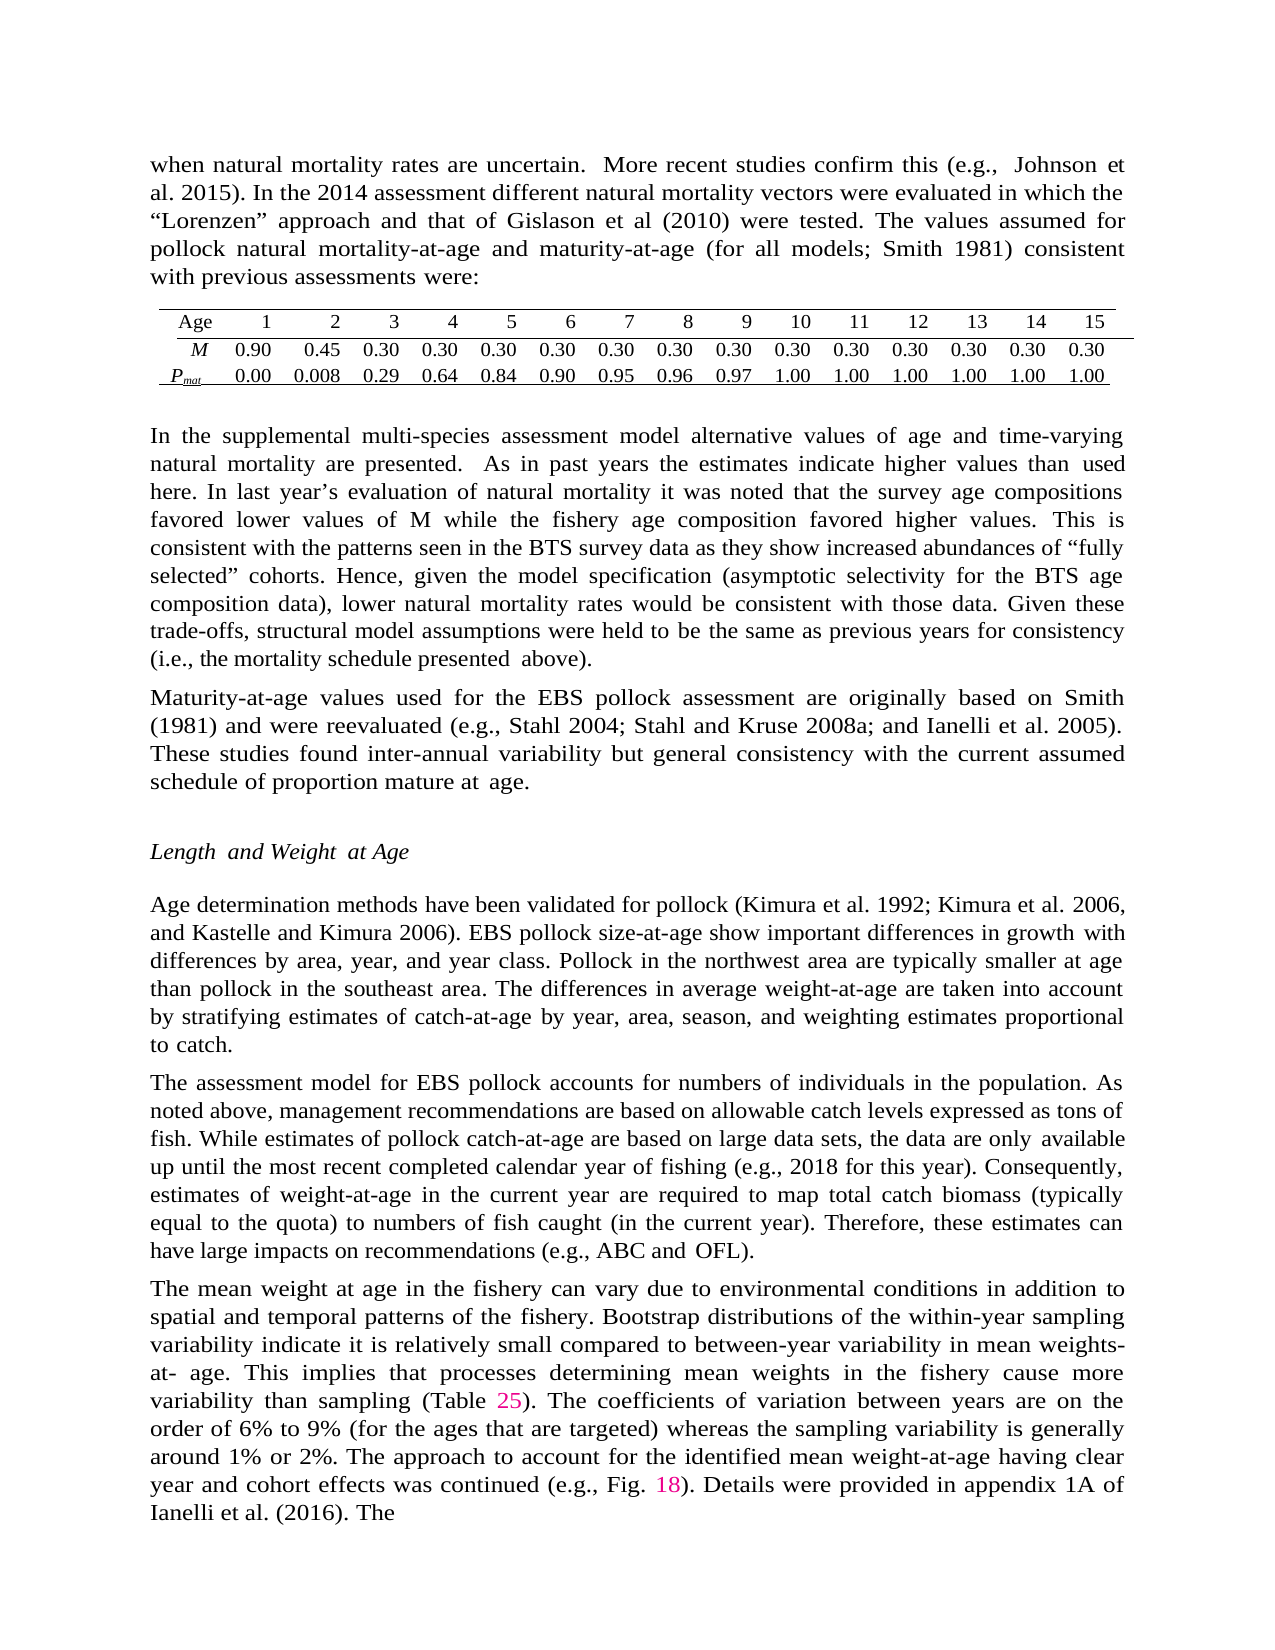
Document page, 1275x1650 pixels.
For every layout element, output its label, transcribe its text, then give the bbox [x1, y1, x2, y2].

text Age determination methods have been validated for pollock (Kimura et al. 1992; Kimura et al. 2006, and Kastelle and Kimura 2006). EBS pollock size-at-age show important differences in growth with differences by area, year, and year class. Pollock in the northwest area are typically smaller at age than pollock in the southeast area. The differences in average weight-at-age are taken into account by stratifying estimates of catch-at-age by year, area, season, and weighting estimates proportional to catch. [150, 891, 1125, 1057]
text when natural mortality rates are uncertain. More recent studies confirm this (e.g., Johnson et al. 2015). In the 2014 assessment different natural mortality vectors were evaluated in which the “Lorenzen” approach and that of Gislason et al (2010) were tested. The values assumed for pollock natural mortality-at-age and maturity-at-age (for all models; Smith 1981) consistent with previous assessments were: [150, 151, 1125, 289]
text Age 1 2 3 4 5 6 7 8 9 10 11 12 13 14 15 [178, 305, 1275, 333]
text The assessment model for EBS pollock accounts for numbers of individuals in the population. As noted above, management recommendations are based on allowable catch levels expressed as tons of fish. While estimates of pollock catch-at-age are based on large data sets, the data are only available up until the most recent completed calendar year of fishing (e.g., 2018 for this year). Consequently, estimates of weight-at-age in the current year are required to map total catch biomass (typically equal to the quota) to numbers of fish caught (in the current year). Therefore, these estimates can have large impacts on recommendations (e.g., ABC and OFL). [150, 1069, 1125, 1263]
text M 0.90 0.45 0.30 0.30 0.30 0.30 0.30 0.30 0.30 0.30 0.30 0.30 0.30 0.30 0.30 [191, 338, 1275, 361]
text Maturity-at-age values used for the EBS pollock assessment are originally based on Smith (1981) and were reevaluated (e.g., Stahl 2004; Stahl and Kruse 2008a; and Ianelli et al. 2005). These studies found inter-annual variability but general consistency with the current assumed schedule of proportion mature at age. [150, 684, 1125, 794]
text Length and Weight at Age [150, 838, 1275, 864]
text In the supplemental multi-species assessment model alternative values of age and time-varying natural mortality are presented. As in past years the estimates indicate higher values than used here. In last year’s evaluation of natural mortality it was noted that the survey age compositions favored lower values of M while the fishery age composition favored higher values. This is consistent with the patterns seen in the BTS survey data as they show increased abundances of “fully selected” cohorts. Hence, given the model specification (asymptotic selectivity for the BTS age composition data), lower natural mortality rates would be consistent with those data. Given these trade-offs, structural model assumptions were held to be the same as previous years for consistency (i.e., the mortality schedule presented above). [150, 422, 1125, 672]
text Pmat 0.00 0.008 0.29 0.64 0.84 0.90 0.95 0.96 0.97 1.00 1.00 1.00 1.00 1.00 1.00 [159, 364, 1275, 387]
text The mean weight at age in the fishery can vary due to environmental conditions in addition to spatial and temporal patterns of the fishery. Bootstrap distributions of the within-year sampling variability indicate it is relatively small compared to between-year variability in mean weights-at- age. This implies that processes determining mean weights in the fishery cause more variability than sampling (Table 25). The coefficients of variation between years are on the order of 6% to 9% (for the ages that are targeted) whereas the sampling variability is generally around 1% or 2%. The approach to account for the identified mean weight-at-age having clear year and cohort effects was continued (e.g., Fig. 18). Details were provided in appendix 1A of Ianelli et al. (2016). The [150, 1275, 1125, 1525]
